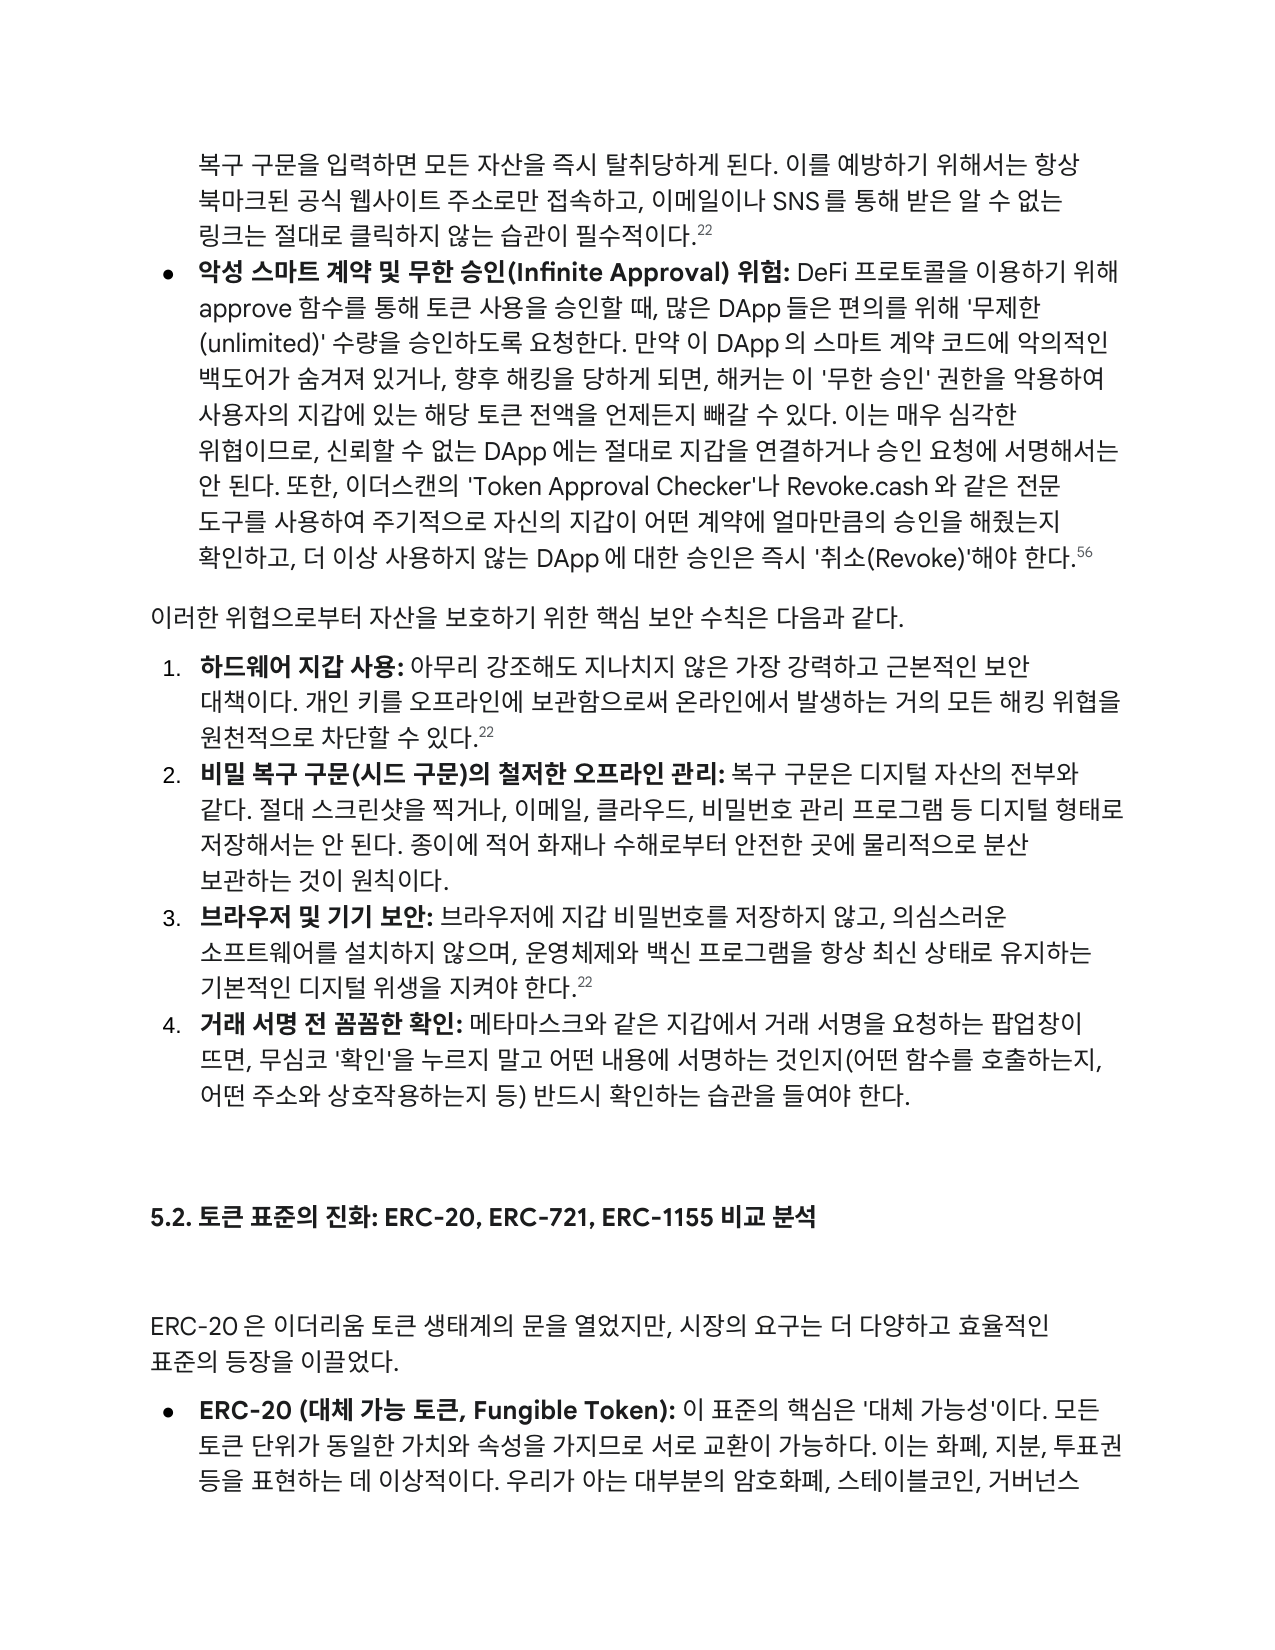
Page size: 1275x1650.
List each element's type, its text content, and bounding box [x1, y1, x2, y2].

text 이러한 위협으로부터 자산을 보호하기 위한 핵심 보안 수칙은 다음과 같다. [150, 604, 1125, 635]
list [161, 150, 1125, 253]
subtitle 5.2. 토큰 표준의 진화: ERC-20, ERC-721, ERC-1155 비교 분석 [150, 1202, 1125, 1233]
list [161, 1395, 1125, 1498]
list 브라우저 및 기기 보안: 브라우저에 지갑 비밀번호를 저장하지 않고, 의심스러운 소프트웨어를 설치하지 않으며, 운영체제와 백신 프로그램을 항상 최신 상태로 유지하는 기본적인 디지털 위생을 지켜야 한다.22 [162, 902, 1125, 1005]
list 하드웨어 지갑 사용: 아무리 강조해도 지나치지 않은 가장 강력하고 근본적인 보안 대책이다. 개인 키를 오프라인에 보관함으로써 온라인에서 발생하는 거의 모든 해킹 위협을 원천적으로 차단할 수 있다.22 [162, 652, 1125, 755]
text ERC-20은 이더리움 토큰 생태계의 문을 열었지만, 시장의 요구는 더 다양하고 효율적인 표준의 등장을 이끌었다. [150, 1311, 1125, 1378]
list 거래 서명 전 꼼꼼한 확인: 메타마스크와 같은 지갑에서 거래 서명을 요청하는 팝업창이 뜨면, 무심코 '확인'을 누르지 말고 어떤 내용에 서명하는 것인지(어떤 함수를 호출하는지, 어떤 주소와 상호작용하는지 등) 반드시 확인하는 습관을 들여야 한다. [162, 1009, 1125, 1112]
list 악성 스마트 계약 및 무한 승인(Infinite Approval) 위험: DeFi 프로토콜을 이용하기 위해 approve 함수를 통해 토큰 사용을 승인할 때, 많은 DApp들은 편의를 위해 '무제한(unlimited)' 수량을 승인하도록 요청한다. 만약 이 DApp의 스마트 계약 코드에 악의적인 백도어가 숨겨져 있거나, 향후 해킹을 당하게 되면, 해커는 이 '무한 승인' 권한을 악용하여 사용자의 지갑에 있는 해당 토큰 전액을 언제든지 빼갈 수 있다. 이는 매우 심각한 위협이므로, 신뢰할 수 없는 DApp에는 절대로 지갑을 연결하거나 승인 요청에 서명해서는 안 된다. 또한, 이더스캔의 'Token Approval Checker'나 Revoke.cash와 같은 전문 도구를 사용하여 주기적으로 자신의 지갑이 어떤 계약에 얼마만큼의 승인을 해줬는지 확인하고, 더 이상 사용하지 않는 DApp에 대한 승인은 즉시 '취소(Revoke)'해야 한다.56 [161, 257, 1125, 574]
list 비밀 복구 구문(시드 구문)의 철저한 오프라인 관리: 복구 구문은 디지털 자산의 전부와 같다. 절대 스크린샷을 찍거나, 이메일, 클라우드, 비밀번호 관리 프로그램 등 디지털 형태로 저장해서는 안 된다. 종이에 적어 화재나 수해로부터 안전한 곳에 물리적으로 분산 보관하는 것이 원칙이다. [162, 759, 1125, 898]
